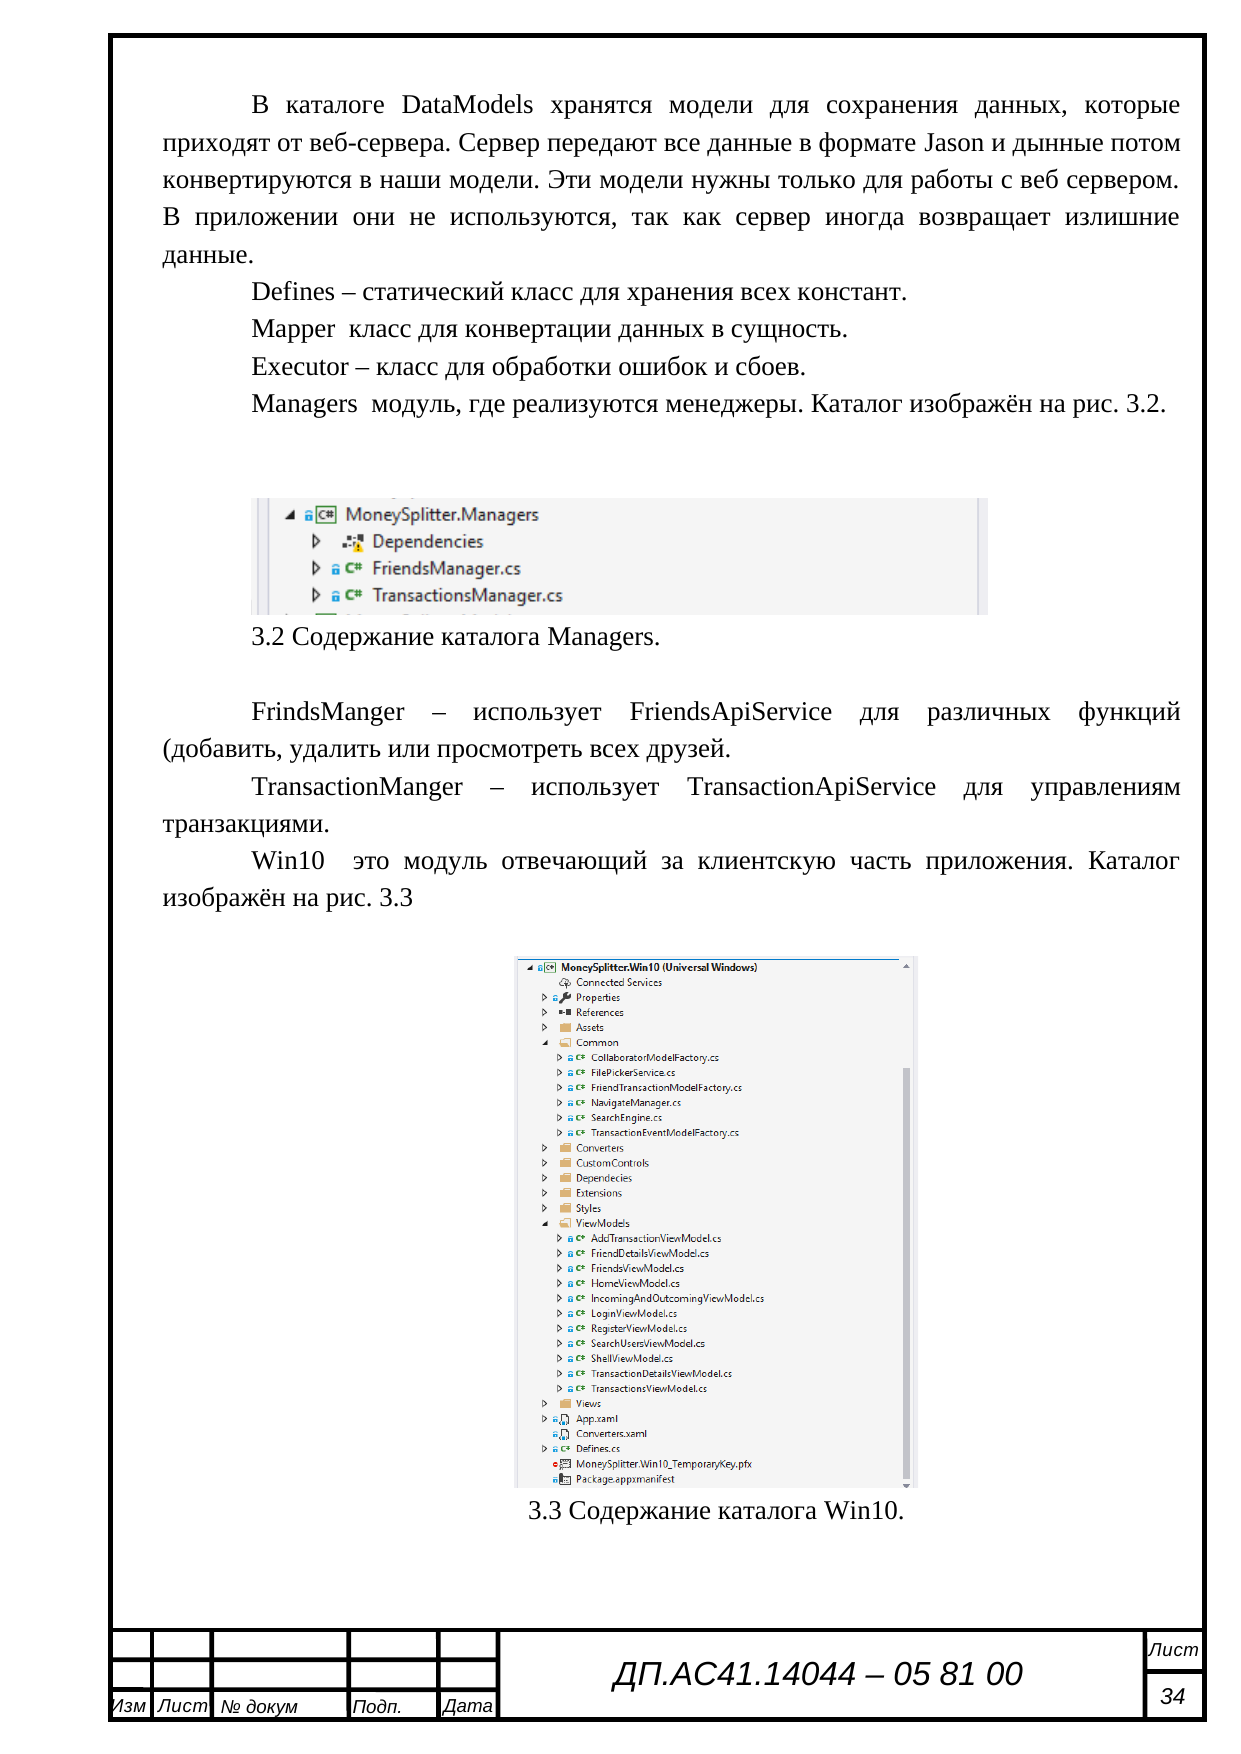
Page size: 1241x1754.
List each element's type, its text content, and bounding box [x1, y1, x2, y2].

text Executor – класс для обработки ошибок и сбоев. [162, 350, 1181, 381]
text Win10 это модуль отвечающий за клиентскую часть приложения. Каталог изображён на рис. 3.3 [162, 844, 1181, 913]
text Mapper класс для конвертации данных в сущность. [162, 312, 1181, 343]
text TransactionManger – использует TransactionApiService для управлениям транзакциями. [162, 770, 1181, 838]
picture [514, 956, 919, 1488]
text В каталоге DataModels хранятся модели для сохранения данных, которые приходят от веб-сервера. Сервер передают все данные в формате Jason и дынные потом конвертируются в наши модели. Эти модели нужны только для работы с веб сервером. В приложении они не используются, так как сервер иногда возвращает излишние данные. [162, 89, 1181, 269]
text Managers модуль, где реализуются менеджеры. Каталог изображён на рис. 3.2. [162, 387, 1181, 418]
text 3.3 Содержание каталога Win10. [162, 1494, 1181, 1525]
text FrindsManger – использует FriendsApiService для различных функций (добавить, удалить или просмотреть всех друзей. [162, 695, 1181, 763]
text 3.2 Содержание каталога Managers. [162, 621, 1181, 652]
picture [251, 498, 988, 615]
text Defines – статический класс для хранения всех констант. [162, 275, 1181, 306]
